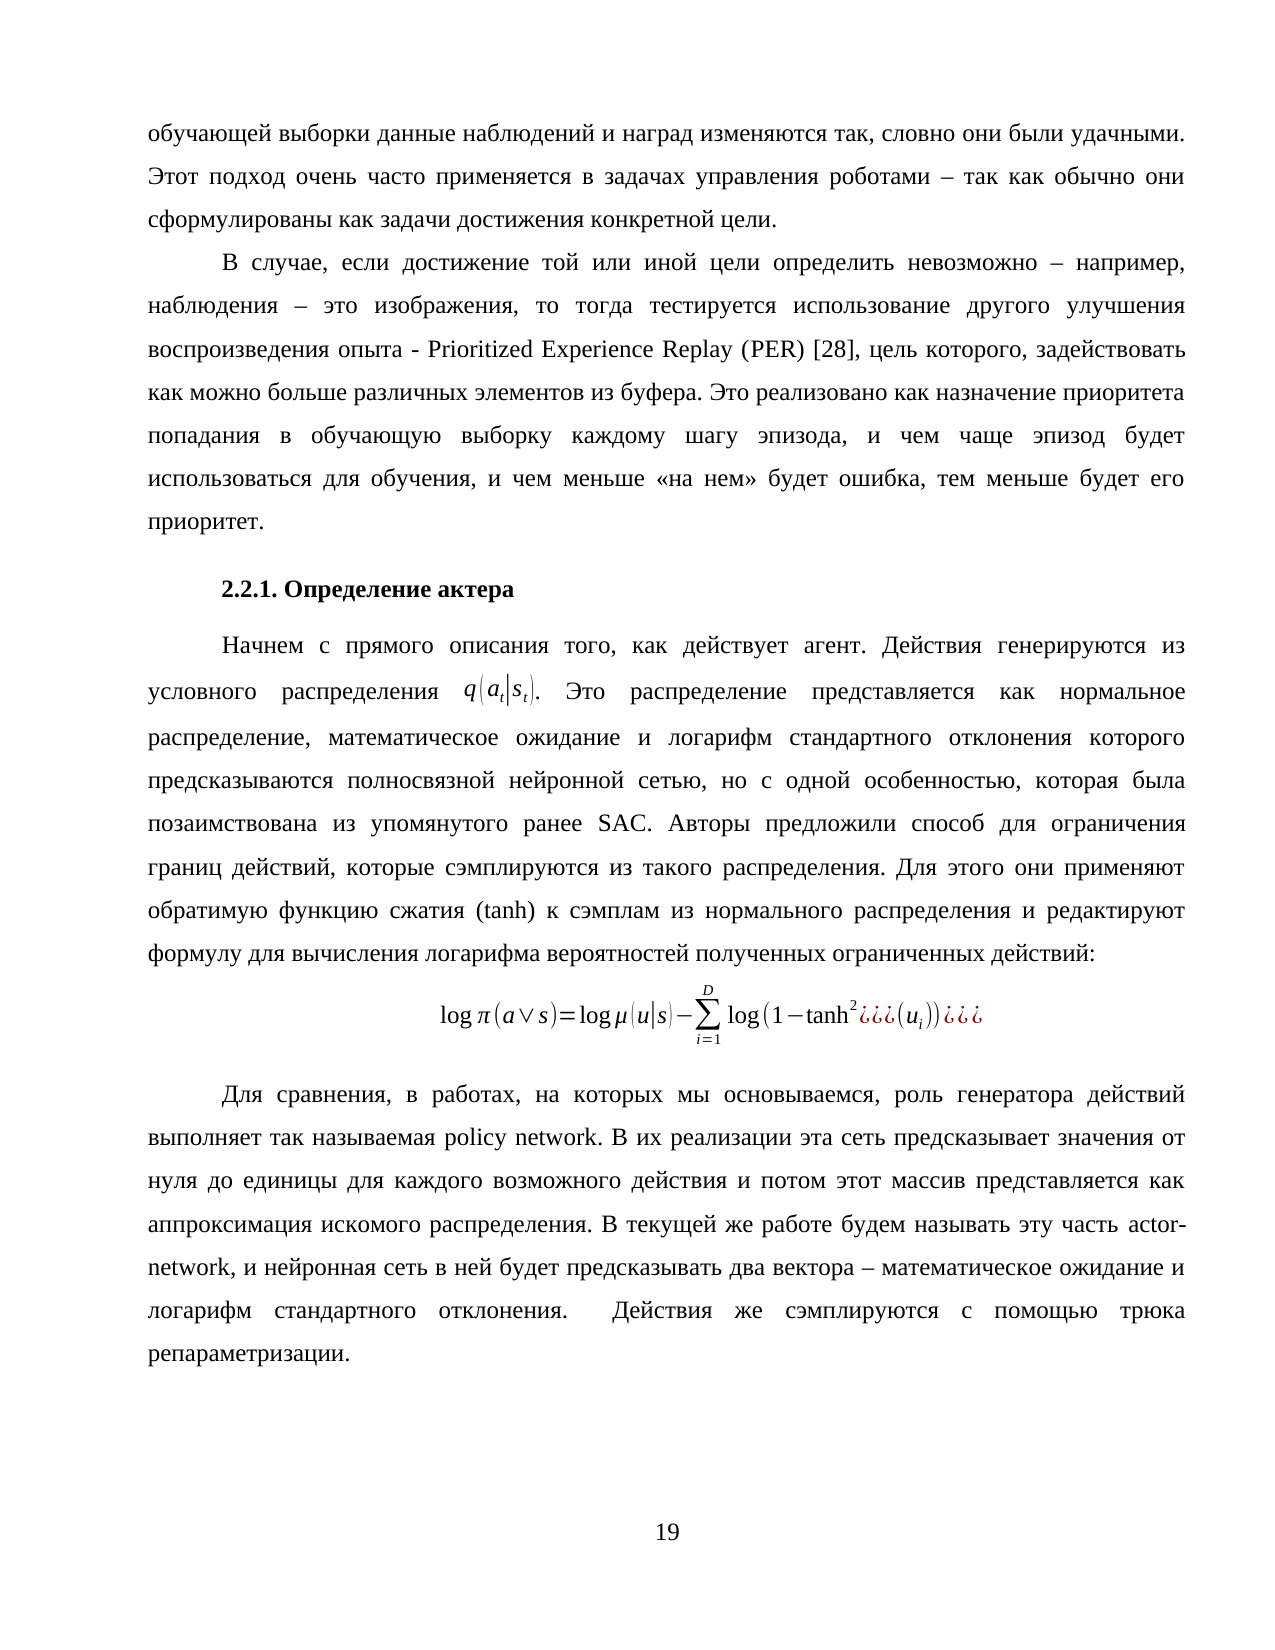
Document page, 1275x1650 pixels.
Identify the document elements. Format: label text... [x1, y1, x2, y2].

text Начнем с прямого описания того, как действует агент. Действия генерируются из условного распределения . Это распределение представляется как нормальное распределение, математическое ожидание и логарифм стандартного отклонения которого предсказываются полносвязной нейронной сетью, но с одной особенностью, которая была позаимствована из упомянутого ранее SAC. Авторы предложили способ для ограничения границ действий, которые сэмплируются из такого распределения. Для этого они применяют обратимую функцию сжатия (tanh) к сэмплам из нормального распределения и редактируют формулу для вычисления логарифма вероятностей полученных ограниченных действий: [148, 630, 1186, 967]
text 2.2.1. Определение актера [148, 574, 1186, 603]
text Также важным элементом рассматриваемой модели является модуль Hindsight Experience Replay (HER)[27], цель которого сделать выборку эпизодов более полезной для обучения. Он применяется для задач, в которых можно определить цель агента на основе наблюдений. Идея этого метода очень проста и гениальна – для заранее заданной части неуспешных эпизодов из обучающей выборки данные наблюдений и наград изменяются так, словно они были удачными. Этот подход очень часто применяется в задачах управления роботами – так как обычно они сформулированы как задачи достижения конкретной цели. [148, 118, 1186, 233]
text В случае, если достижение той или иной цели определить невозможно – например, наблюдения – это изображения, то тогда тестируется использование другого улучшения воспроизведения опыта - Prioritized Experience Replay (PER) [28], цель которого, задействовать как можно больше различных элементов из буфера. Это реализовано как назначение приоритета попадания в обучающую выборку каждому шагу эпизода, и чем чаще эпизод будет использоваться для обучения, и чем меньше «на нем» будет ошибка, тем меньше будет его приоритет. [148, 247, 1186, 535]
text Для сравнения, в работах, на которых мы основываемся, роль генератора действий выполняет так называемая policy network. В их реализации эта сеть предсказывает значения от нуля до единицы для каждого возможного действия и потом этот массив представляется как аппроксимация искомого распределения. В текущей же работе будем называть эту часть actor-network, и нейронная сеть в ней будет предсказывать два вектора – математическое ожидание и логарифм стандартного отклонения. Действия же сэмплируются с помощью трюка репараметризации. [148, 1079, 1186, 1367]
